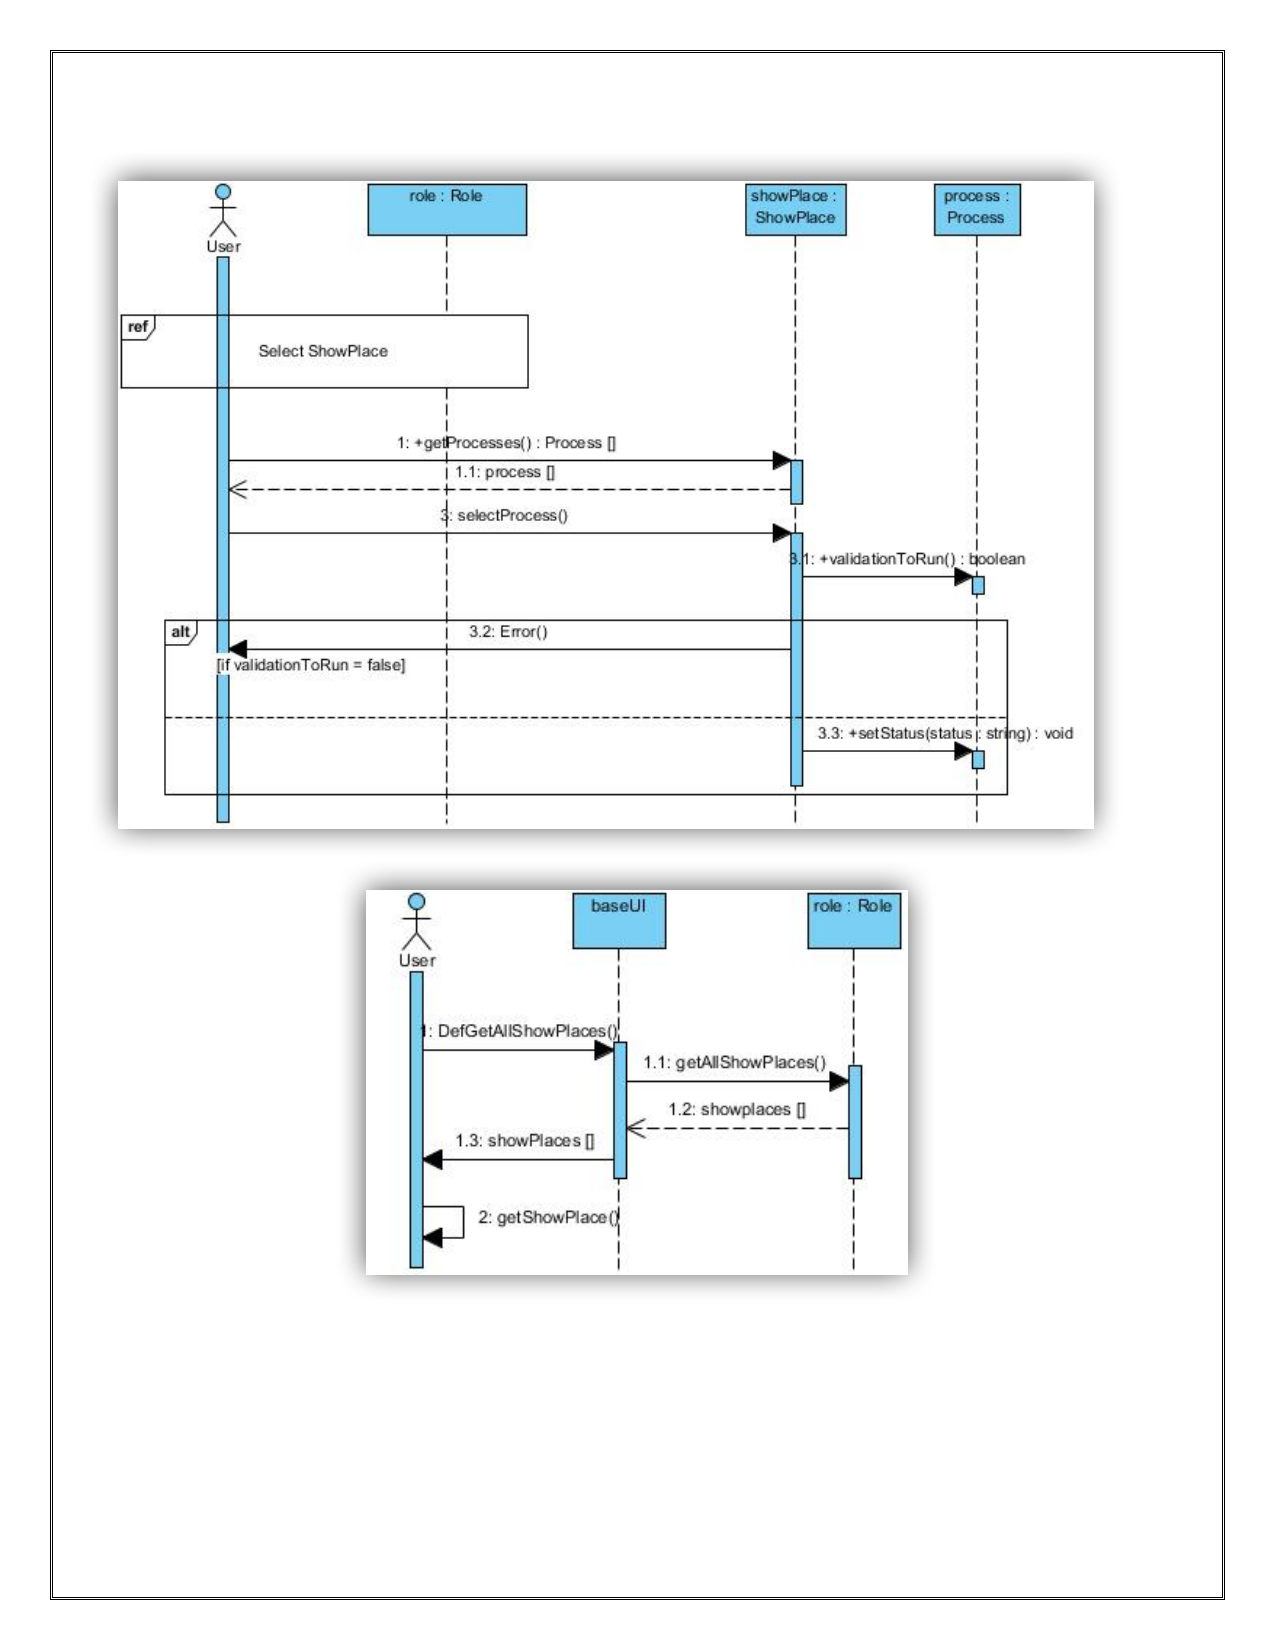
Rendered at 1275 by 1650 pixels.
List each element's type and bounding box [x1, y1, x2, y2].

picture [118, 181, 1094, 829]
picture [366, 890, 908, 1275]
